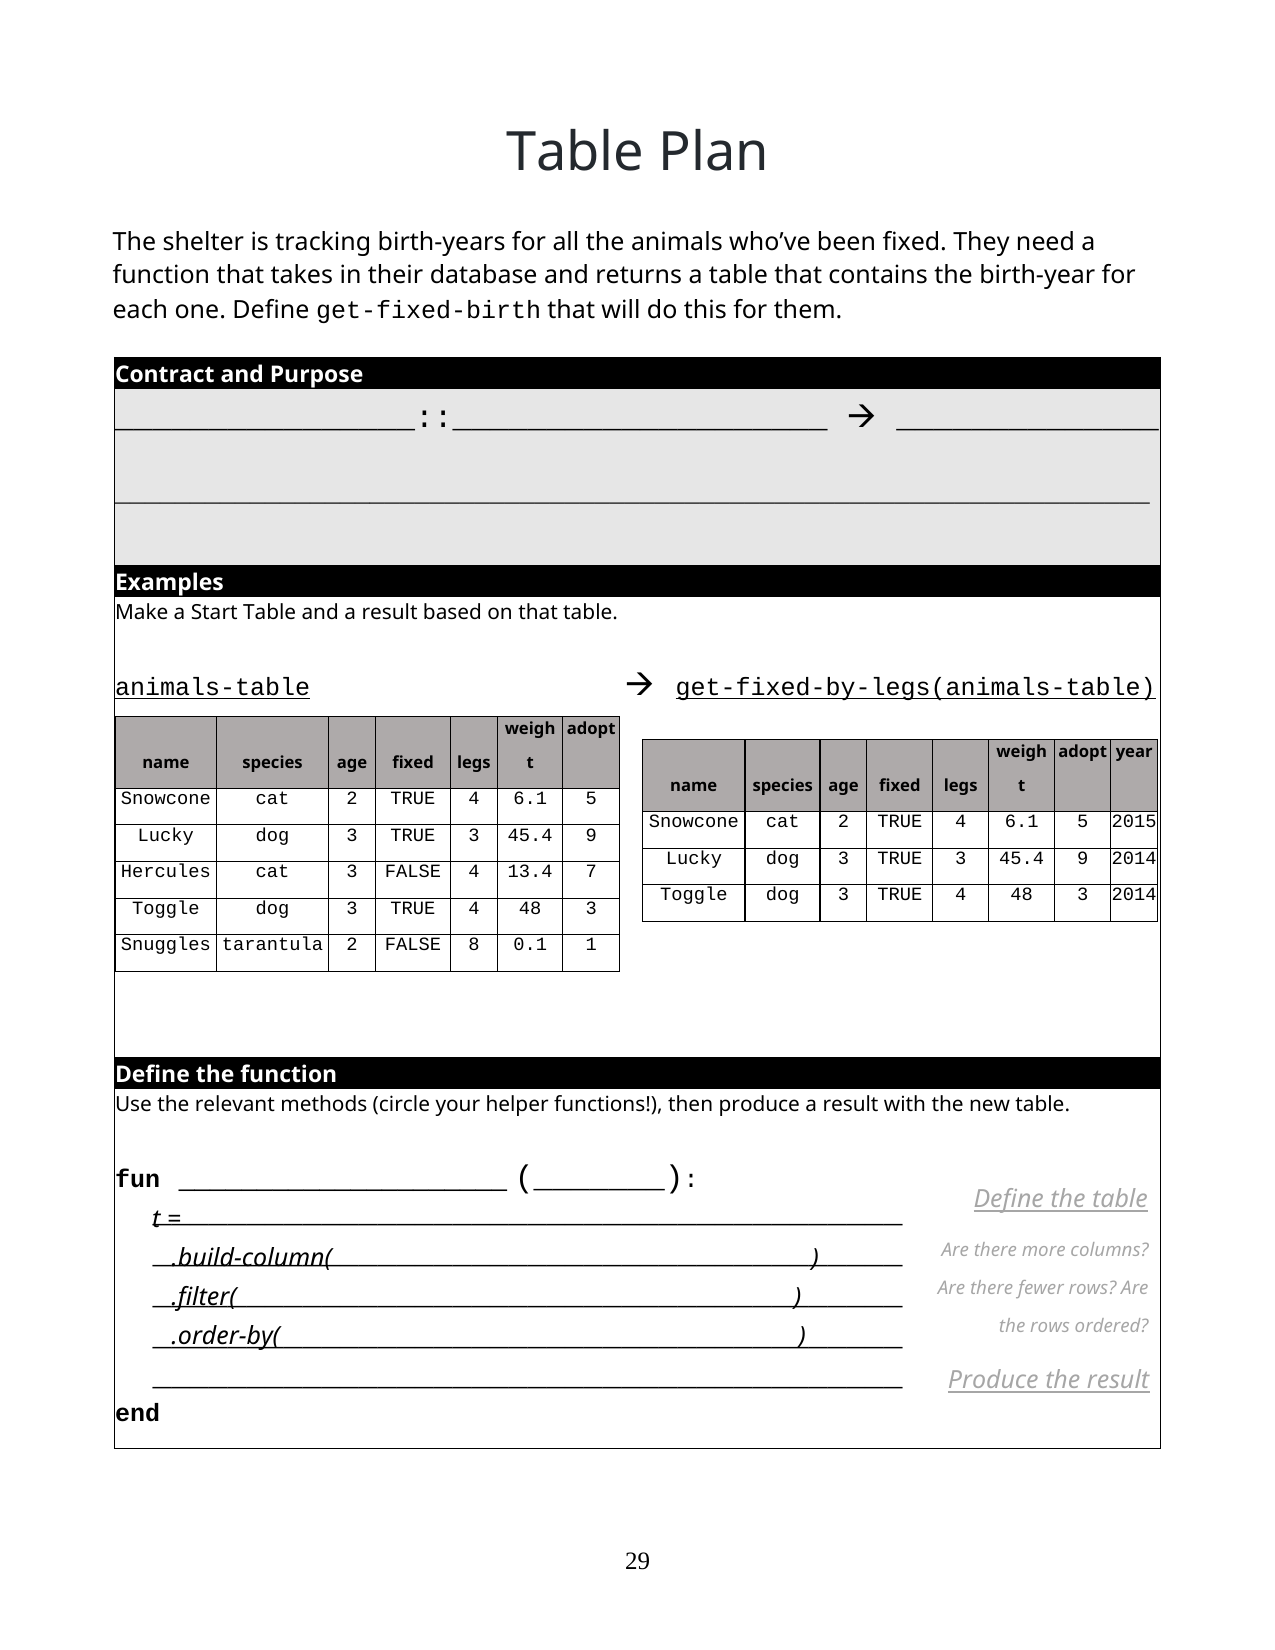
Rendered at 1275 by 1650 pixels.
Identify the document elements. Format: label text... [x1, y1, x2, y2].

table_cell Examples Make a Start Table and a result based on that table. animals-table get-fixed-by-legs(animals-table) [115, 597, 1160, 1057]
subtitle Table Plan [112, 112, 1162, 186]
text The shelter is tracking birth-years for all the animals who’ve been fixed. They need a function that takes in their database and returns a table that contains the birth-year for each one. Define get-fixed-birth that will do this for them. [112, 223, 1162, 326]
table_header Contract and Purpose ________________::____________________ ______________ _____________________________________________________________________ [115, 389, 1160, 565]
table_cell Define the function Use the relevant methods (circle your helper functions!), then produce a result with the new table. fun _____________________ (_______): ________________________________________ ________________________________________ ________________________________________ ________________________________________ ________________________________________ end [115, 1089, 1160, 1448]
